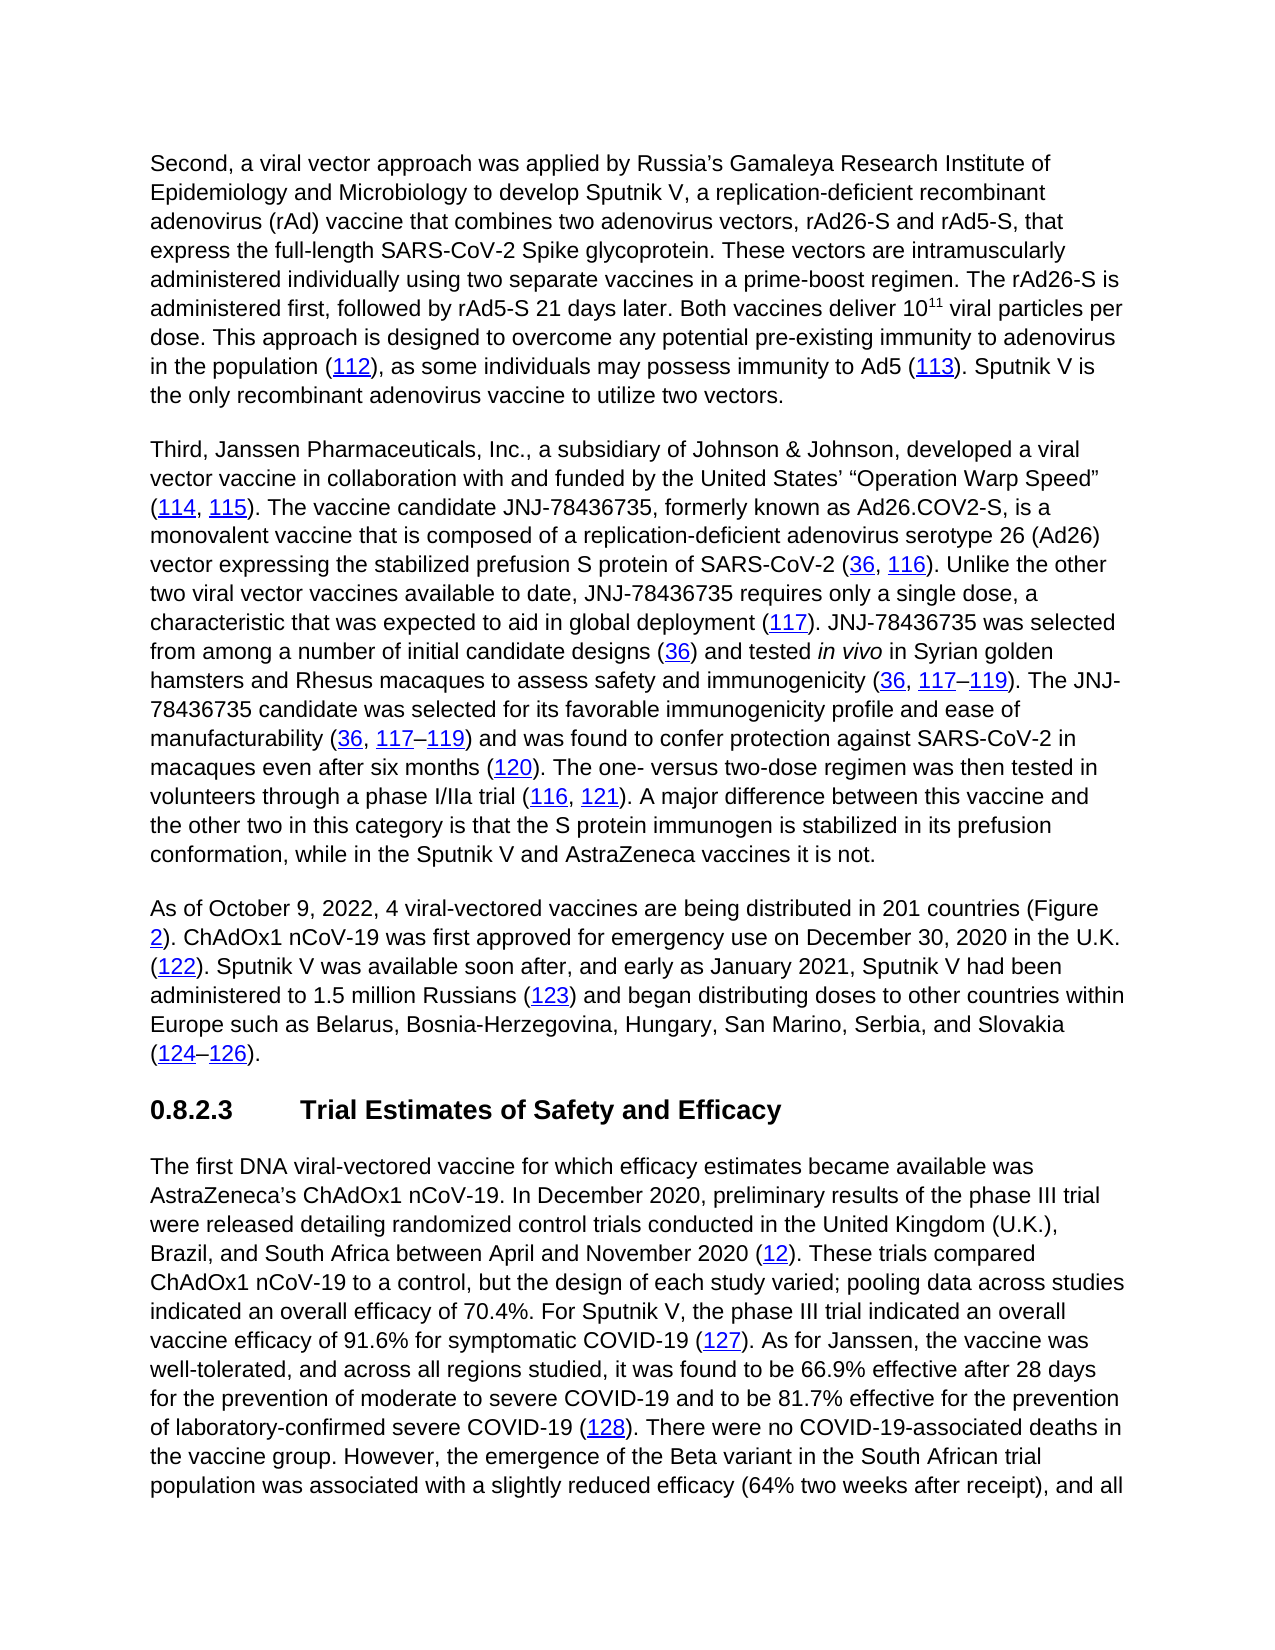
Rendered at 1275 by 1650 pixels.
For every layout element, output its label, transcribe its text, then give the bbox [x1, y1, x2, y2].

text Second, a viral vector approach was applied by Russia’s Gamaleya Research Institute of Epidemiology and Microbiology to develop Sputnik V, a replication-deficient recombinant adenovirus (rAd) vaccine that combines two adenovirus vectors, rAd26-S and rAd5-S, that express the full-length SARS-CoV-2 Spike glycoprotein. These vectors are intramuscularly administered individually using two separate vaccines in a prime-boost regimen. The rAd26-S is administered first, followed by rAd5-S 21 days later. Both vaccines deliver 1011 viral particles per dose. This approach is designed to overcome any potential pre-existing immunity to adenovirus in the population (112), as some individuals may possess immunity to Ad5 (113). Sputnik V is the only recombinant adenovirus vaccine to utilize two vectors. [150, 150, 1125, 408]
text Third, Janssen Pharmaceuticals, Inc., a subsidiary of Johnson & Johnson, developed a viral vector vaccine in collaboration with and funded by the United States’ “Operation Warp Speed” (114, 115). The vaccine candidate JNJ-78436735, formerly known as Ad26.COV2-S, is a monovalent vaccine that is composed of a replication-deficient adenovirus serotype 26 (Ad26) vector expressing the stabilized prefusion S protein of SARS-CoV-2 (36, 116). Unlike the other two viral vector vaccines available to date, JNJ-78436735 requires only a single dose, a characteristic that was expected to aid in global deployment (117). JNJ-78436735 was selected from among a number of initial candidate designs (36) and tested in vivo in Syrian golden hamsters and Rhesus macaques to assess safety and immunogenicity (36, 117–119). The JNJ-78436735 candidate was selected for its favorable immunogenicity profile and ease of manufacturability (36, 117–119) and was found to confer protection against SARS-CoV-2 in macaques even after six months (120). The one- versus two-dose regimen was then tested in volunteers through a phase I/IIa trial (116, 121). A major difference between this vaccine and the other two in this category is that the S protein immunogen is stabilized in its prefusion conformation, while in the Sputnik V and AstraZeneca vaccines it is not. [150, 436, 1125, 867]
subtitle 0.8.2.3 Trial Estimates of Safety and Efficacy [150, 1094, 1125, 1125]
text As of October 9, 2022, 4 viral-vectored vaccines are being distributed in 201 countries (Figure 2). ChAdOx1 nCoV-19 was first approved for emergency use on December 30, 2020 in the U.K. (122). Sputnik V was available soon after, and early as January 2021, Sputnik V had been administered to 1.5 million Russians (123) and began distributing doses to other countries within Europe such as Belarus, Bosnia-Herzegovina, Hungary, San Marino, Serbia, and Slovakia (124–126). [150, 895, 1125, 1066]
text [150, 1153, 1125, 1498]
